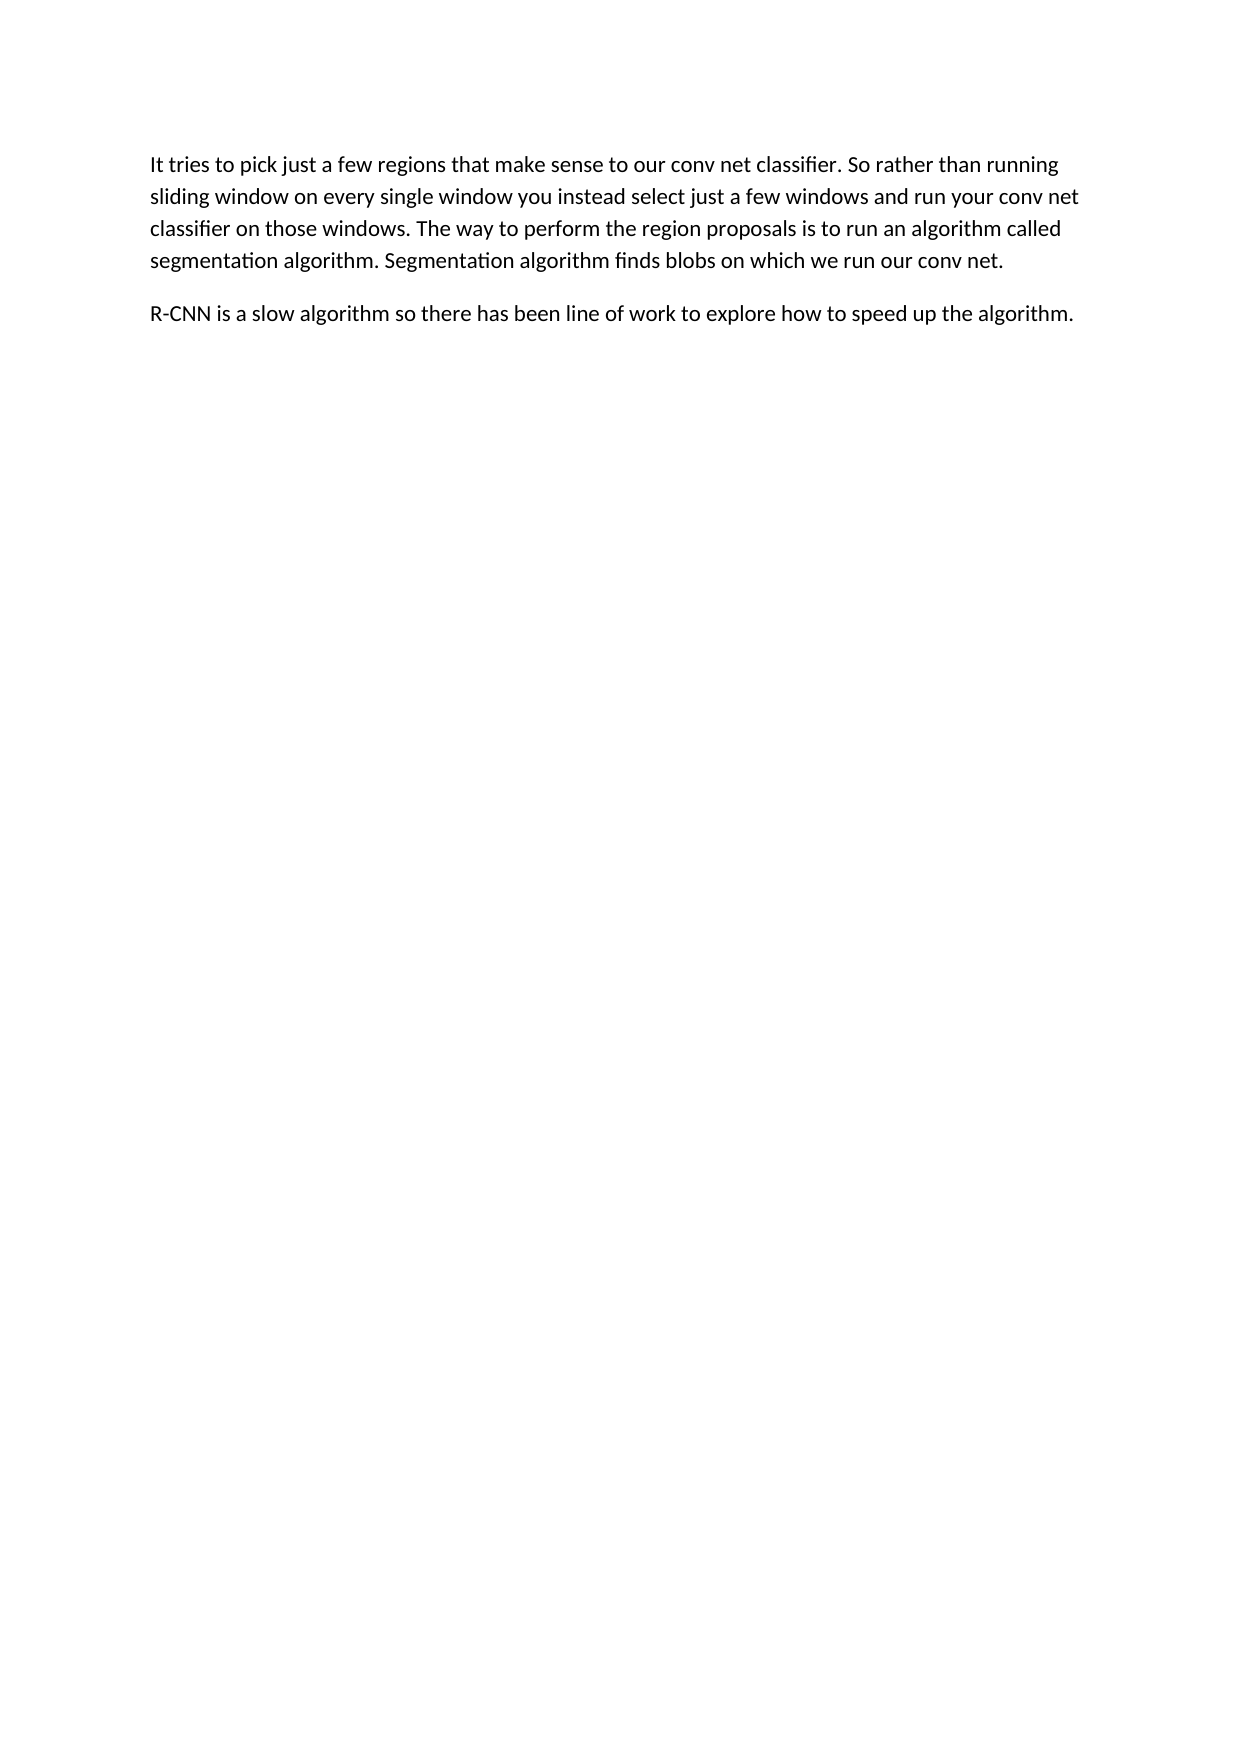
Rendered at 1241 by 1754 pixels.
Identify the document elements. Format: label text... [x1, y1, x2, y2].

text It tries to pick just a few regions that make sense to our conv net classifier. So rather than running sliding window on every single window you instead select just a few windows and run your conv net classifier on those windows. The way to perform the region proposals is to run an algorithm called segmentation algorithm. Segmentation algorithm finds blobs on which we run our conv net. [150, 150, 1090, 274]
text R-CNN is a slow algorithm so there has been line of work to explore how to speed up the algorithm. [150, 299, 1090, 328]
